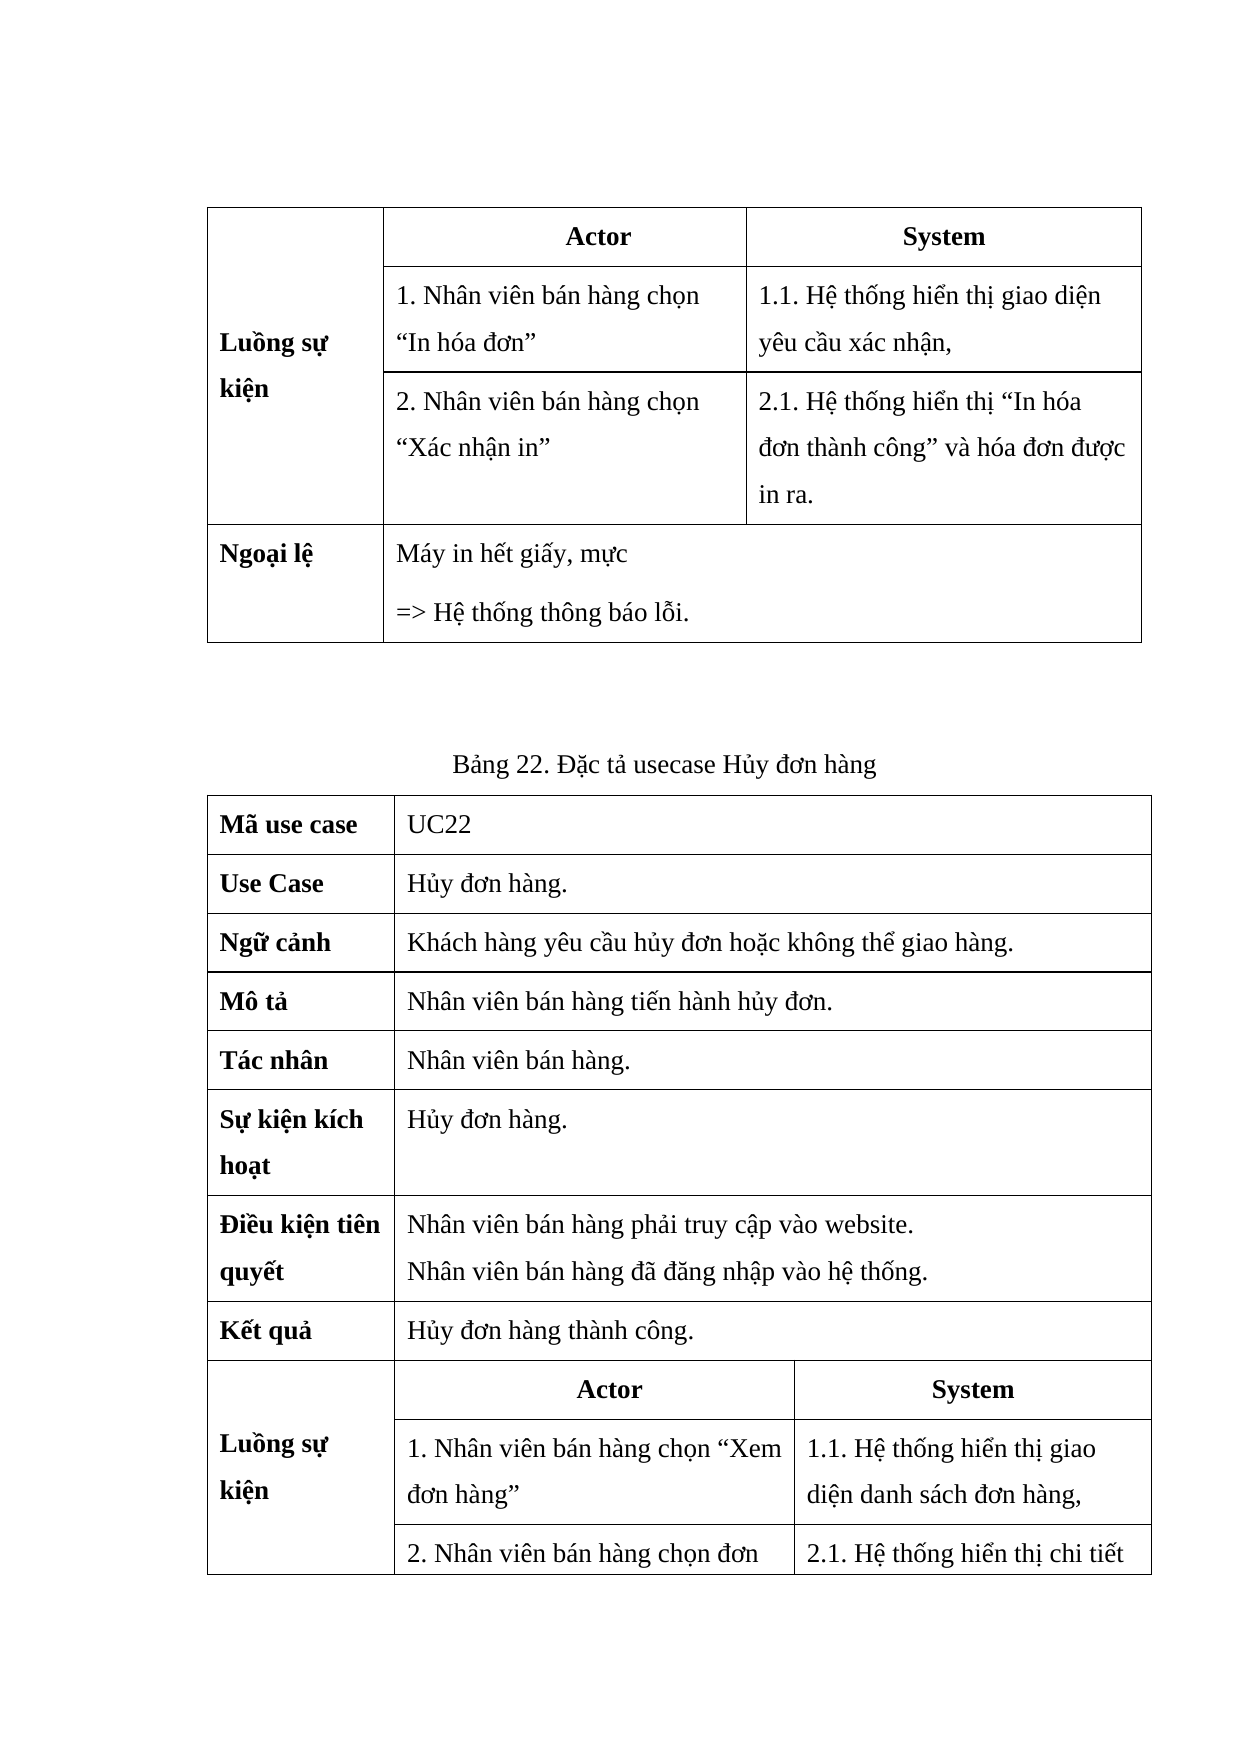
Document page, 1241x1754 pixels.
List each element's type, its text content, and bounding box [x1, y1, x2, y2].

table_cell Khách hàng yêu cầu hủy đơn hoặc không thể giao hàng. [395, 914, 1151, 971]
table_cell Máy in hết giấy, mực => Hệ thống thông báo lỗi. [384, 525, 1141, 642]
table_cell System [747, 208, 1141, 266]
table_cell Tác nhân [208, 1031, 394, 1089]
table_cell 1. Nhân viên bán hàng chọn “Xem đơn hàng” [395, 1420, 794, 1524]
table_cell Ngoại lệ [208, 525, 383, 642]
table_cell 2.1. Hệ thống hiển thị “In hóa đơn thành công” và hóa đơn được in ra. [747, 373, 1141, 524]
table_cell Mô tả [208, 973, 394, 1030]
table_cell Nhân viên bán hàng phải truy cập vào website. Nhân viên bán hàng đã đăng nhập vào hệ thống. [395, 1196, 1151, 1301]
table_cell Luồng sự kiện [208, 208, 383, 524]
table_cell 1. Nhân viên bán hàng chọn “In hóa đơn” [384, 267, 746, 371]
table_cell Sự kiện kích hoạt [208, 1090, 394, 1195]
table_cell Nhân viên bán hàng. [395, 1031, 1151, 1089]
table_cell Hủy đơn hàng. [395, 1090, 1151, 1195]
table_cell Actor [395, 1361, 794, 1418]
table_cell Hủy đơn hàng. [395, 855, 1151, 912]
table_cell System [795, 1361, 1151, 1418]
text Bảng 22. Đặc tả usecase Hủy đơn hàng [207, 748, 1122, 779]
table_cell Use Case [208, 855, 394, 912]
table_cell Kết quả [208, 1302, 394, 1359]
table_header UC22 [395, 796, 1151, 853]
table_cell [395, 1525, 794, 1574]
table_cell Luồng sự kiện [208, 1361, 394, 1574]
table_cell 2. Nhân viên bán hàng chọn “Xác nhận in” [384, 373, 746, 524]
table_cell Ngữ cảnh [208, 914, 394, 971]
table_cell 1.1. Hệ thống hiển thị giao diện yêu cầu xác nhận, [747, 267, 1141, 371]
table_cell Actor [384, 208, 746, 266]
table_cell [795, 1525, 1151, 1574]
table_cell 1.1. Hệ thống hiển thị giao diện danh sách đơn hàng, [795, 1420, 1151, 1524]
table_cell Hủy đơn hàng thành công. [395, 1302, 1151, 1359]
table_cell Điều kiện tiên quyết [208, 1196, 394, 1301]
table_header Mã use case [208, 796, 394, 853]
table_cell Nhân viên bán hàng tiến hành hủy đơn. [395, 973, 1151, 1030]
